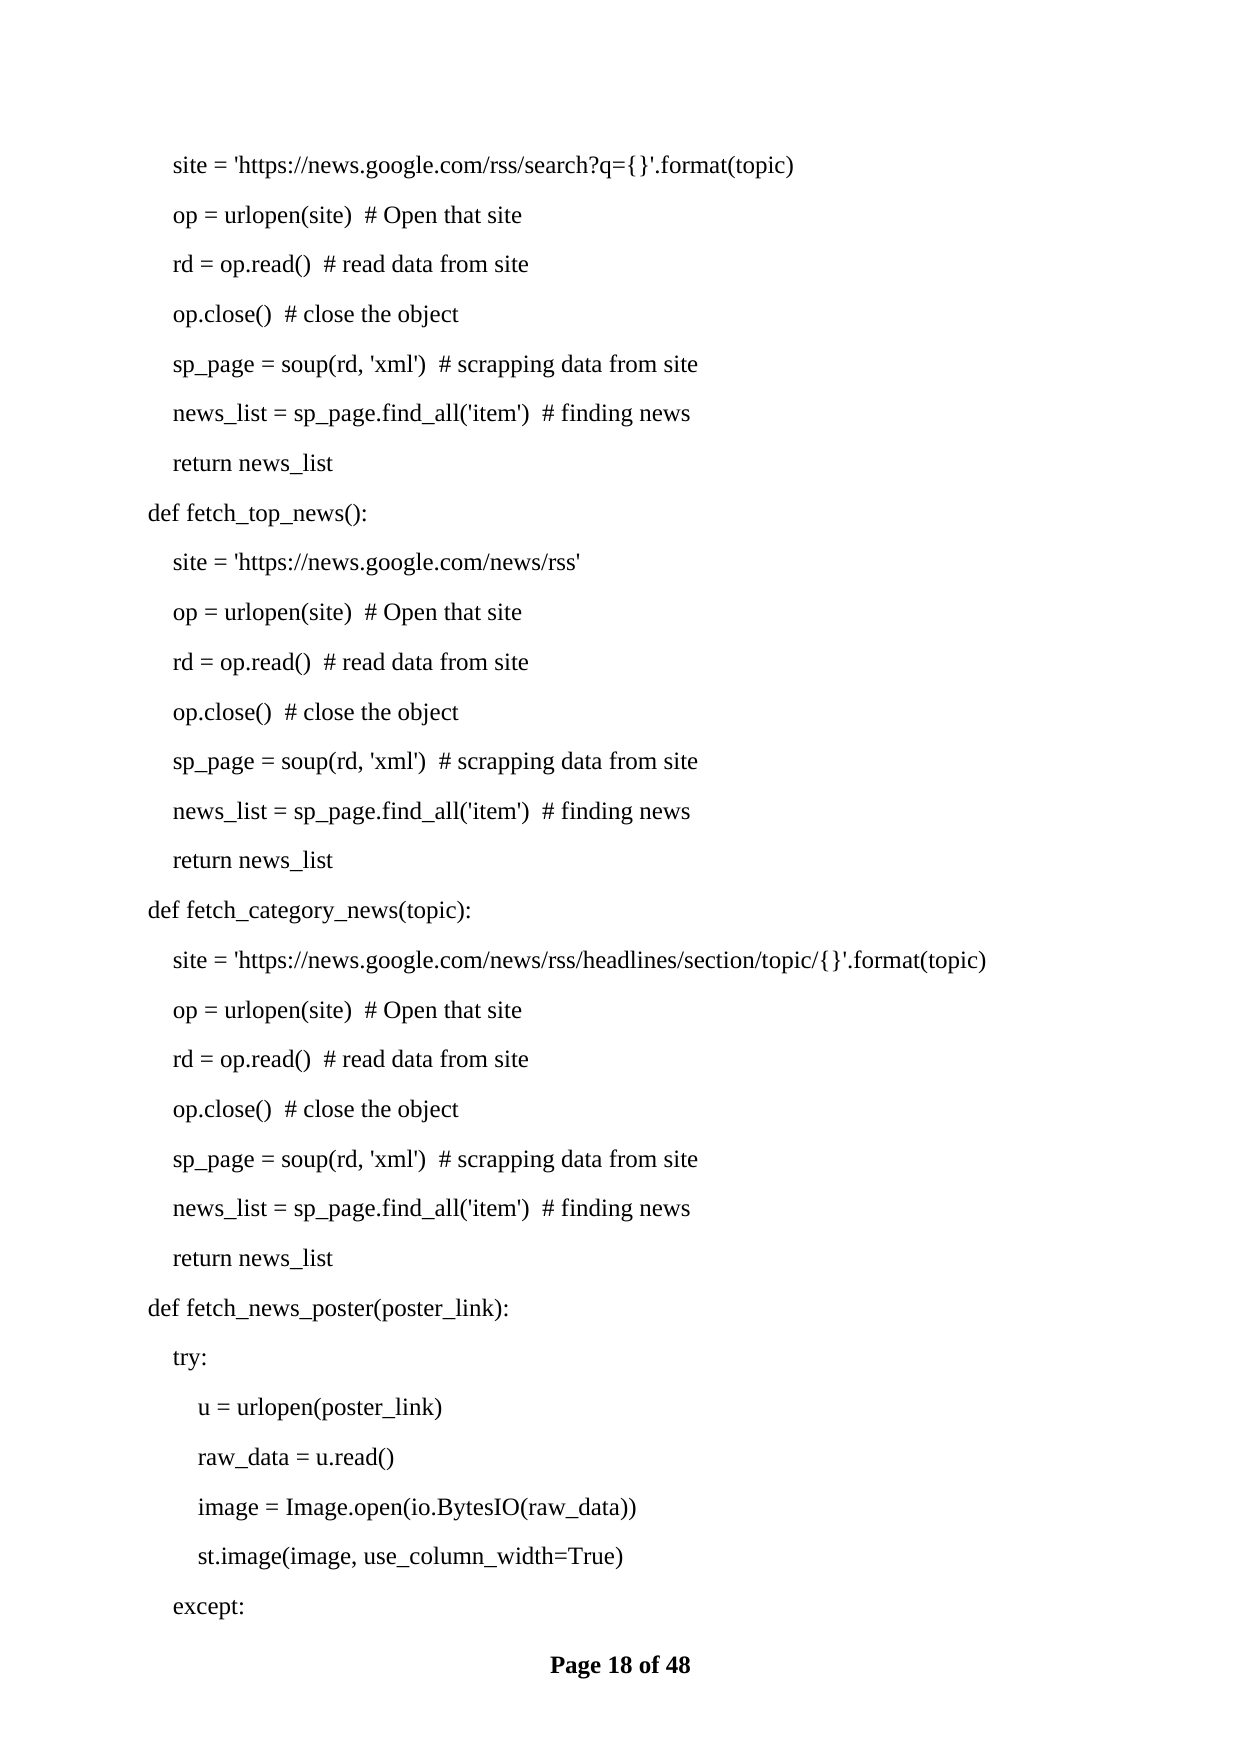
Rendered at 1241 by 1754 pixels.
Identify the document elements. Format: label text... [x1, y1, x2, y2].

text rd = op.read() # read data from site [148, 647, 1092, 676]
text site = 'https://news.google.com/news/rss/headlines/section/topic/{}'.format(topic) [148, 945, 1092, 974]
text news_list = sp_page.find_all('item') # finding news [148, 1193, 1092, 1222]
text sp_page = soup(rd, 'xml') # scrapping data from site [148, 349, 1092, 377]
text rd = op.read() # read data from site [148, 249, 1092, 278]
text sp_page = soup(rd, 'xml') # scrapping data from site [148, 746, 1092, 775]
text return news_list [148, 1243, 1092, 1272]
text sp_page = soup(rd, 'xml') # scrapping data from site [148, 1144, 1092, 1172]
text op = urlopen(site) # Open that site [148, 995, 1092, 1023]
text site = 'https://news.google.com/news/rss' [148, 547, 1092, 576]
text op.close() # close the object [148, 299, 1092, 328]
text rd = op.read() # read data from site [148, 1044, 1092, 1073]
text image = Image.open(io.BytesIO(raw_data)) [148, 1492, 1092, 1520]
text op.close() # close the object [148, 697, 1092, 725]
text op = urlopen(site) # Open that site [148, 597, 1092, 626]
text except: [148, 1591, 1092, 1620]
text site = 'https://news.google.com/rss/search?q={}'.format(topic) [148, 150, 1092, 179]
text news_list = sp_page.find_all('item') # finding news [148, 398, 1092, 427]
text raw_data = u.read() [148, 1442, 1092, 1471]
text op.close() # close the object [148, 1094, 1092, 1123]
text op = urlopen(site) # Open that site [148, 200, 1092, 228]
text u = urlopen(poster_link) [148, 1392, 1092, 1421]
text news_list = sp_page.find_all('item') # finding news [148, 796, 1092, 825]
text st.image(image, use_column_width=True) [148, 1541, 1092, 1570]
text def fetch_category_news(topic): [148, 895, 1092, 924]
text def fetch_top_news(): [148, 498, 1092, 527]
text try: [148, 1342, 1092, 1371]
text return news_list [148, 846, 1092, 874]
text return news_list [148, 448, 1092, 477]
text def fetch_news_poster(poster_link): [148, 1293, 1092, 1322]
